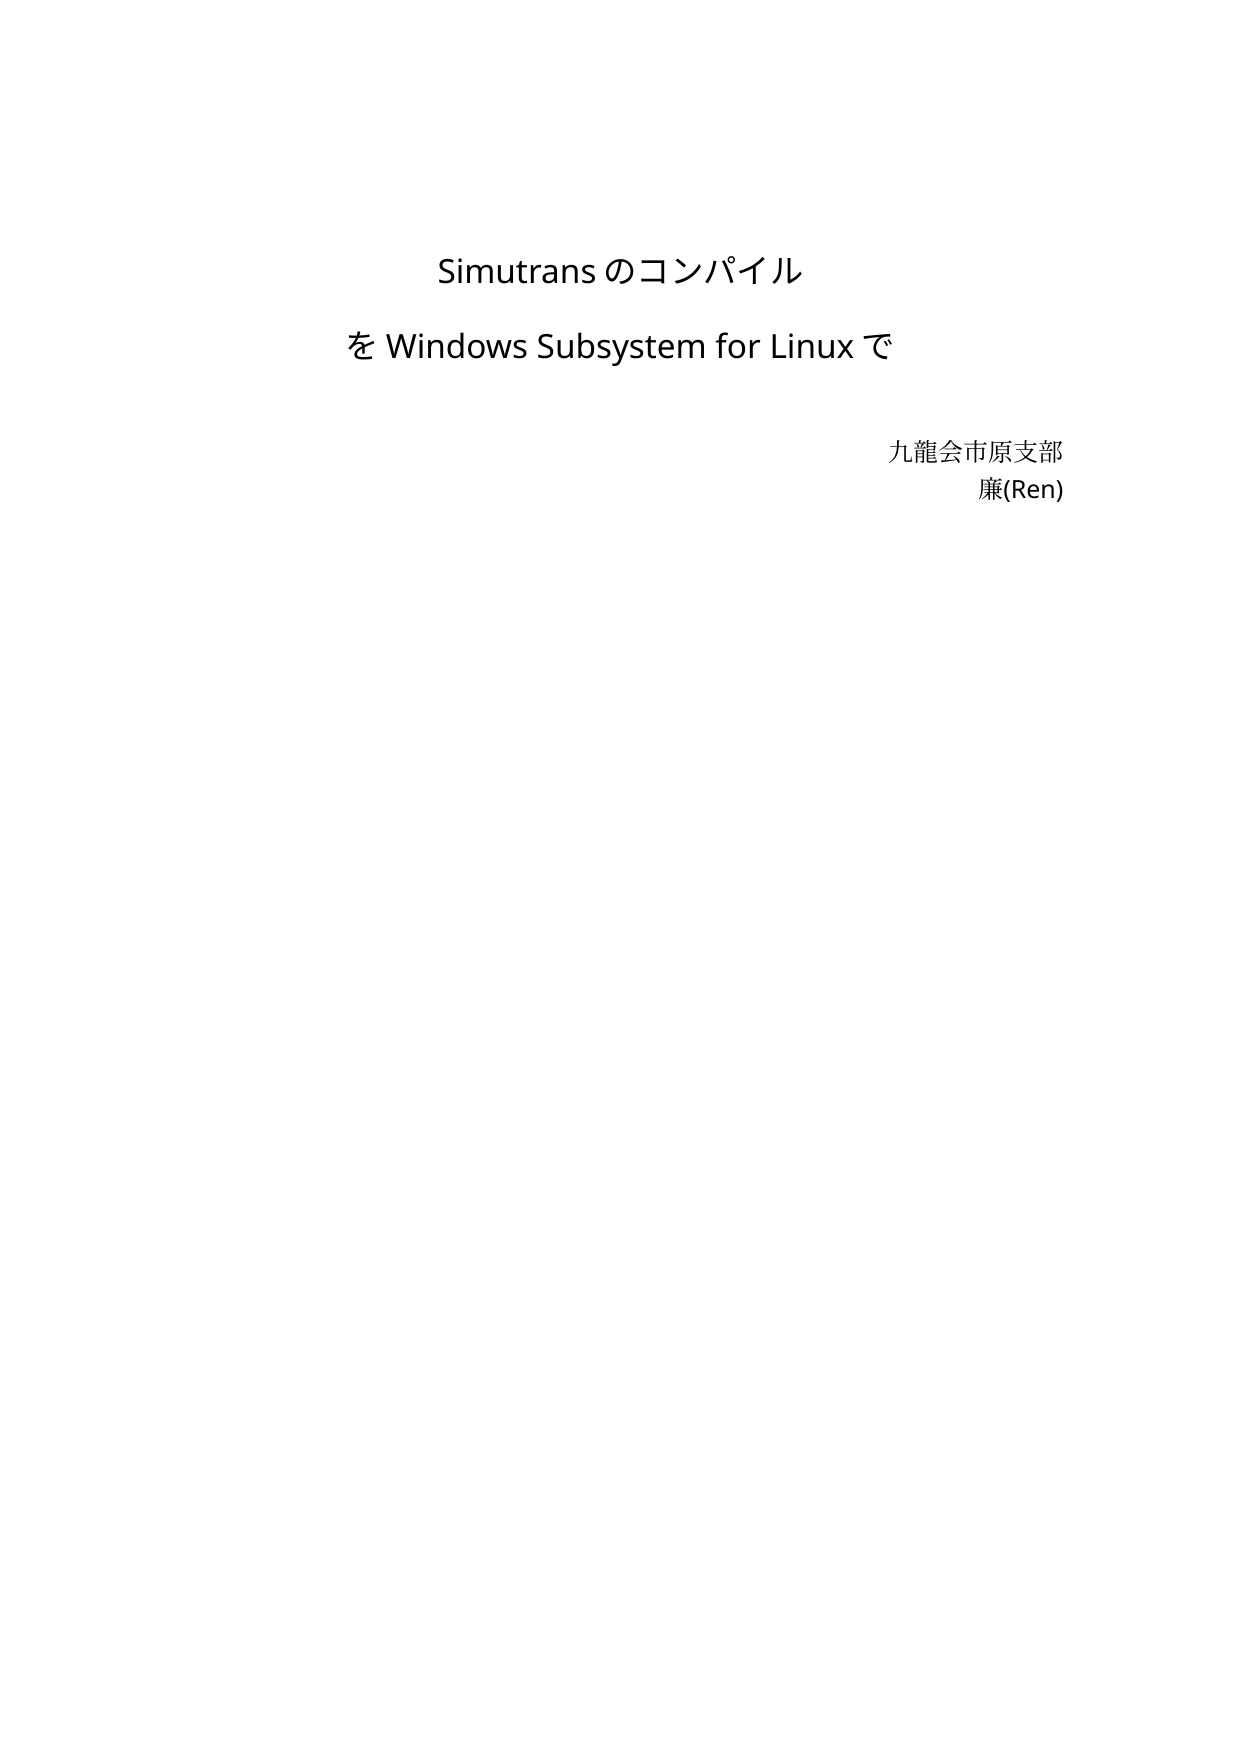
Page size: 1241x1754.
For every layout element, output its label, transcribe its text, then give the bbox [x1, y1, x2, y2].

text 九龍会市原支部 廉(Ren) [177, 432, 1063, 507]
title Simutransのコンパイル をWindows Subsystem for Linuxで [177, 232, 1063, 382]
